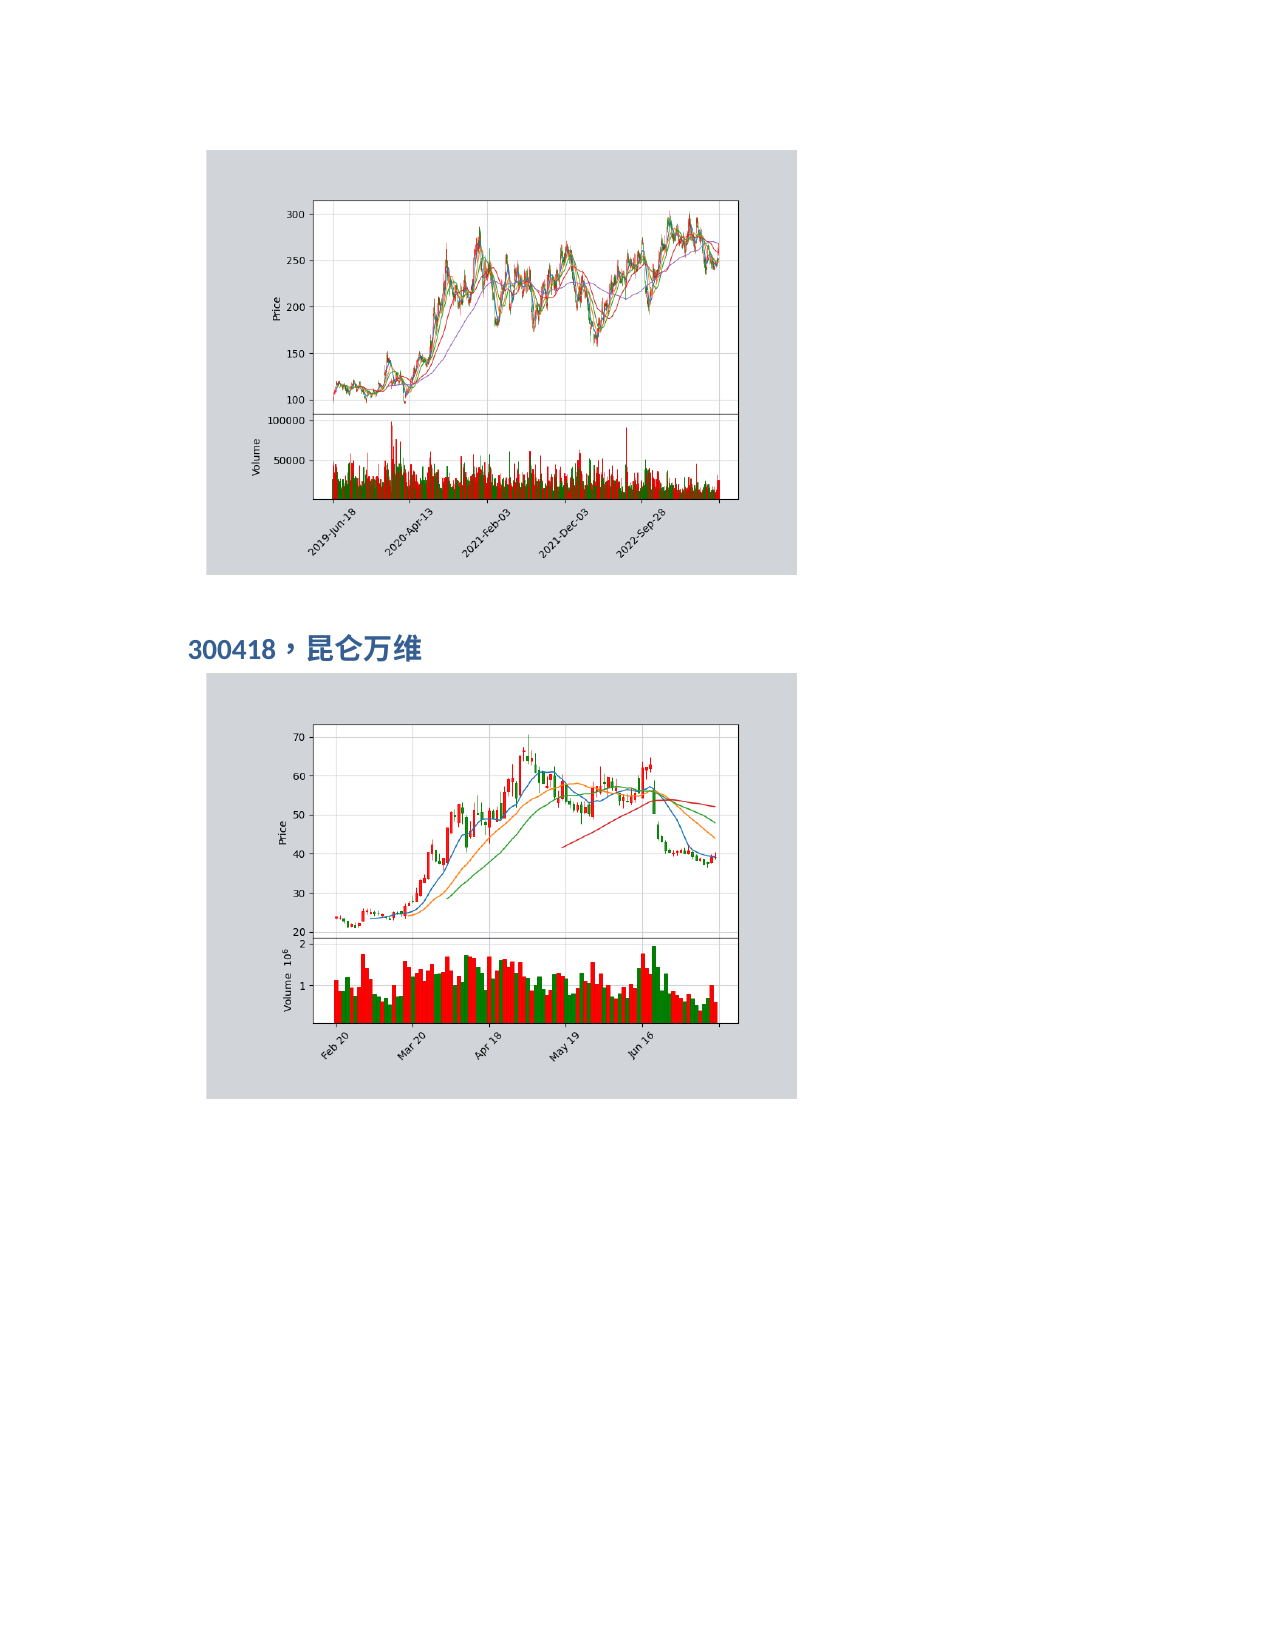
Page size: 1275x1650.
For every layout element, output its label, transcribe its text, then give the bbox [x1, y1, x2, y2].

picture [206, 150, 797, 575]
picture [206, 673, 797, 1099]
subtitle 300418，昆仑万维 [187, 628, 1087, 668]
